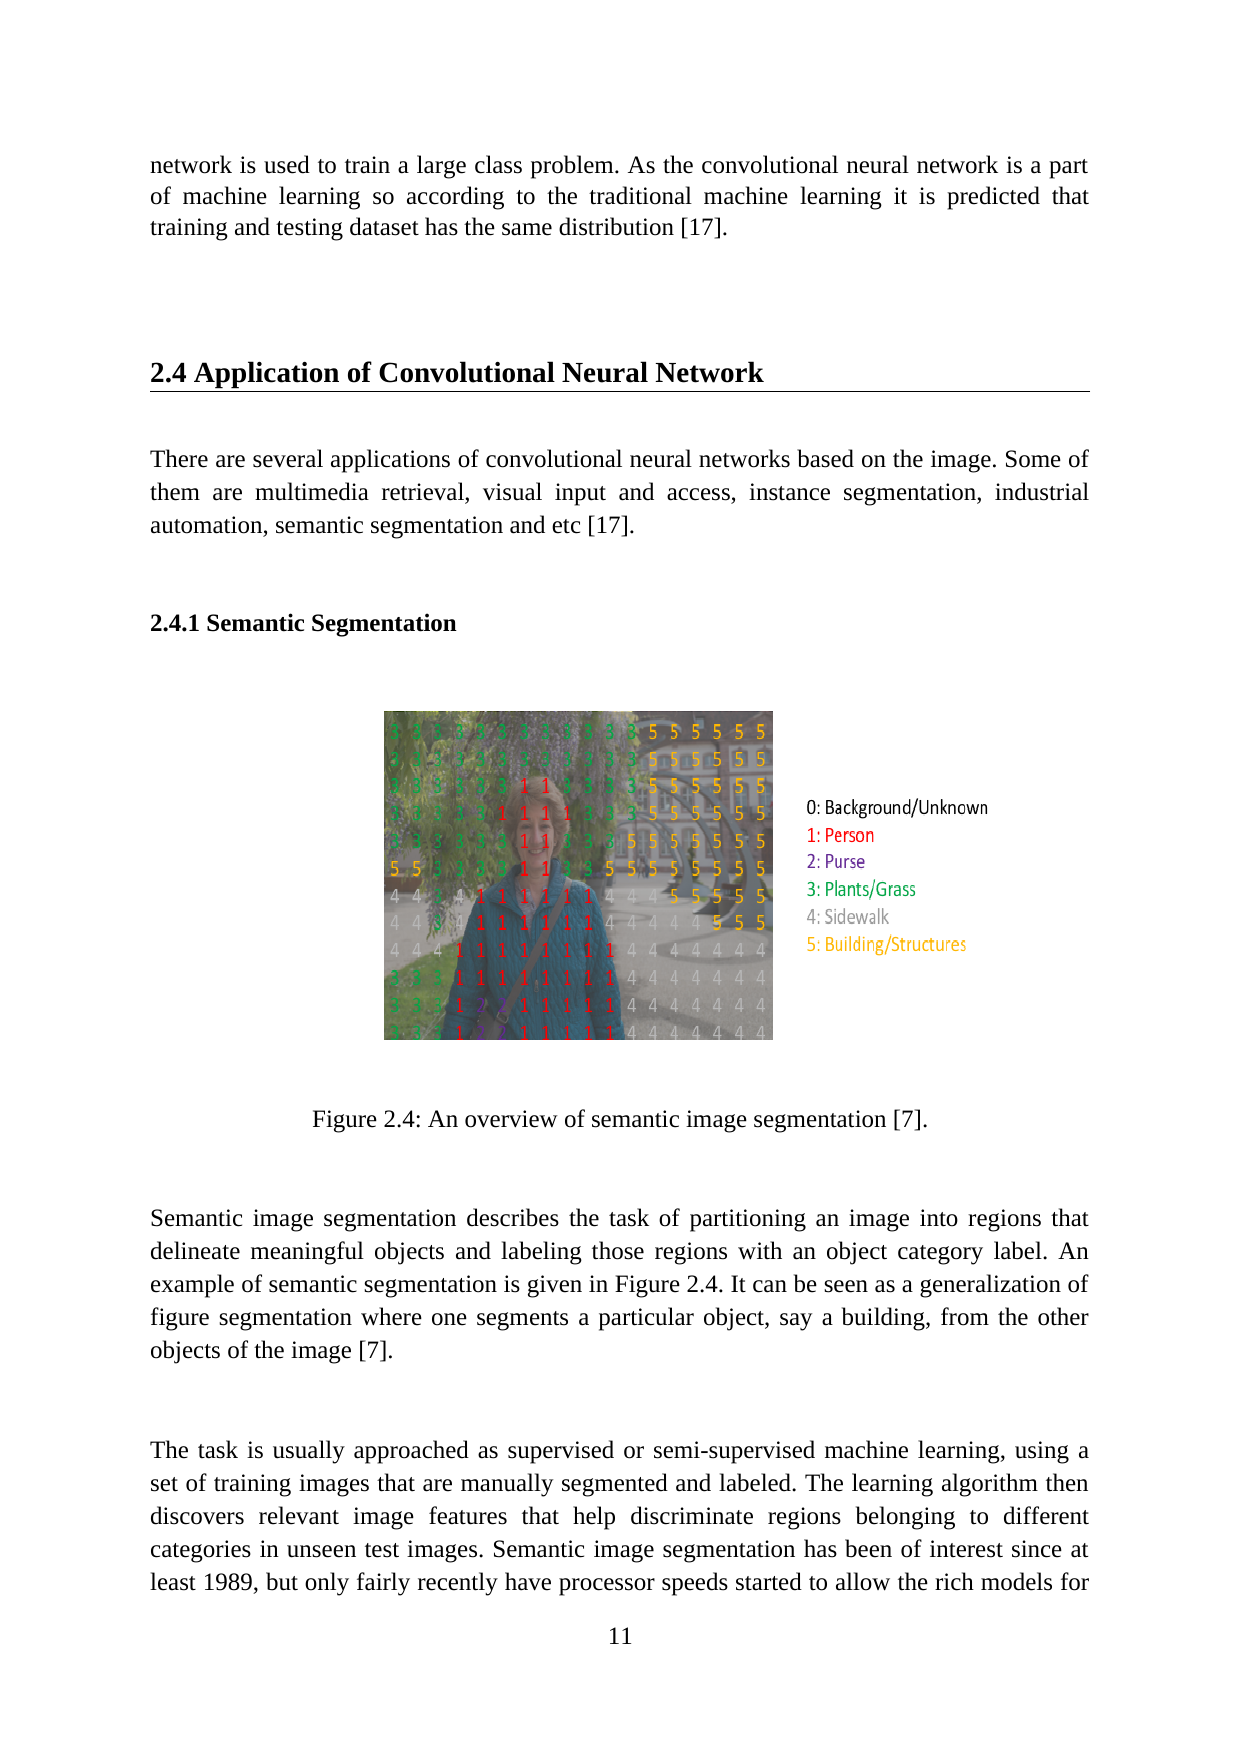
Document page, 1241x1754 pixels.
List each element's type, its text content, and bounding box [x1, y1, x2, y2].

text Figure 2.4: An overview of semantic image segmentation [7]. [150, 1079, 1090, 1133]
subtitle 2.4 Application of Convolutional Neural Network [150, 355, 1090, 391]
subtitle 2.4.1 Semantic Segmentation [150, 608, 1090, 636]
text There are several applications of convolutional neural networks based on the image. Some of them are multimedia retrieval, visual input and access, instance segmentation, industrial automation, semantic segmentation and etc [17]. [150, 444, 1090, 539]
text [150, 150, 1090, 241]
text Semantic image segmentation describes the task of partitioning an image into regions that delineate meaningful objects and labeling those regions with an object category label. An example of semantic segmentation is given in Figure 2.4. It can be seen as a generalization of figure segmentation where one segments a particular object, say a building, from the other objects of the image [7]. [150, 1203, 1090, 1364]
picture [150, 672, 1091, 1079]
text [150, 1435, 1090, 1596]
